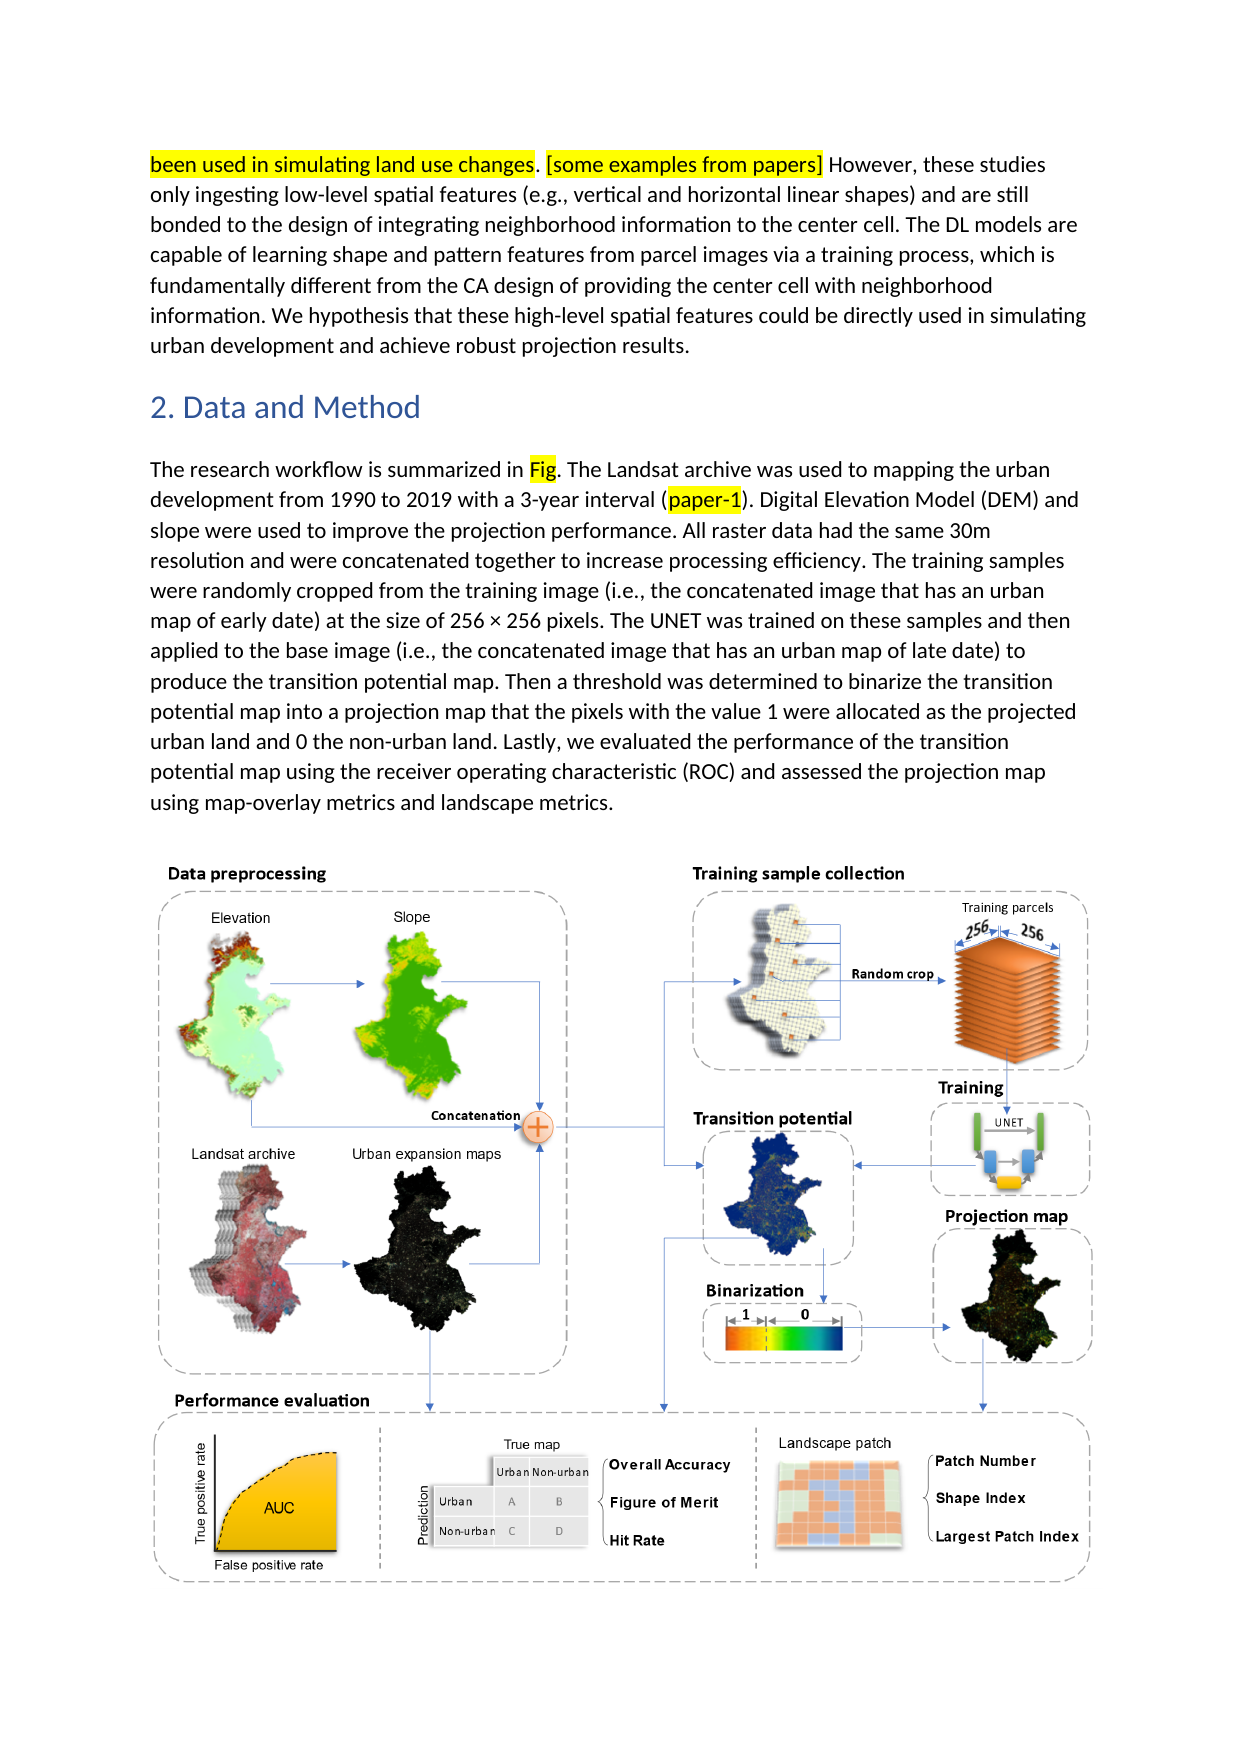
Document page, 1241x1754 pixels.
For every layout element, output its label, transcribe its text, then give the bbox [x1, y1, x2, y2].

picture [150, 842, 1104, 1589]
subtitle 2. Data and Method [150, 386, 1090, 427]
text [150, 150, 1090, 359]
text The research workflow is summarized in Fig. The Landsat archive was used to mapping the urban development from 1990 to 2019 with a 3-year interval (paper-1). Digital Elevation Model (DEM) and slope were used to improve the projection performance. All raster data had the same 30m resolution and were concatenated together to increase processing efficiency. The training samples were randomly cropped from the training image (i.e., the concatenated image that has an urban map of early date) at the size of 256 × 256 pixels. The UNET was trained on these samples and then applied to the base image (i.e., the concatenated image that has an urban map of late date) to produce the transition potential map. Then a threshold was determined to binarize the transition potential map into a projection map that the pixels with the value 1 were allocated as the projected urban land and 0 the non-urban land. Lastly, we evaluated the performance of the transition potential map using the receiver operating characteristic (ROC) and assessed the projection map using map-overlay metrics and landscape metrics. [150, 455, 1090, 816]
